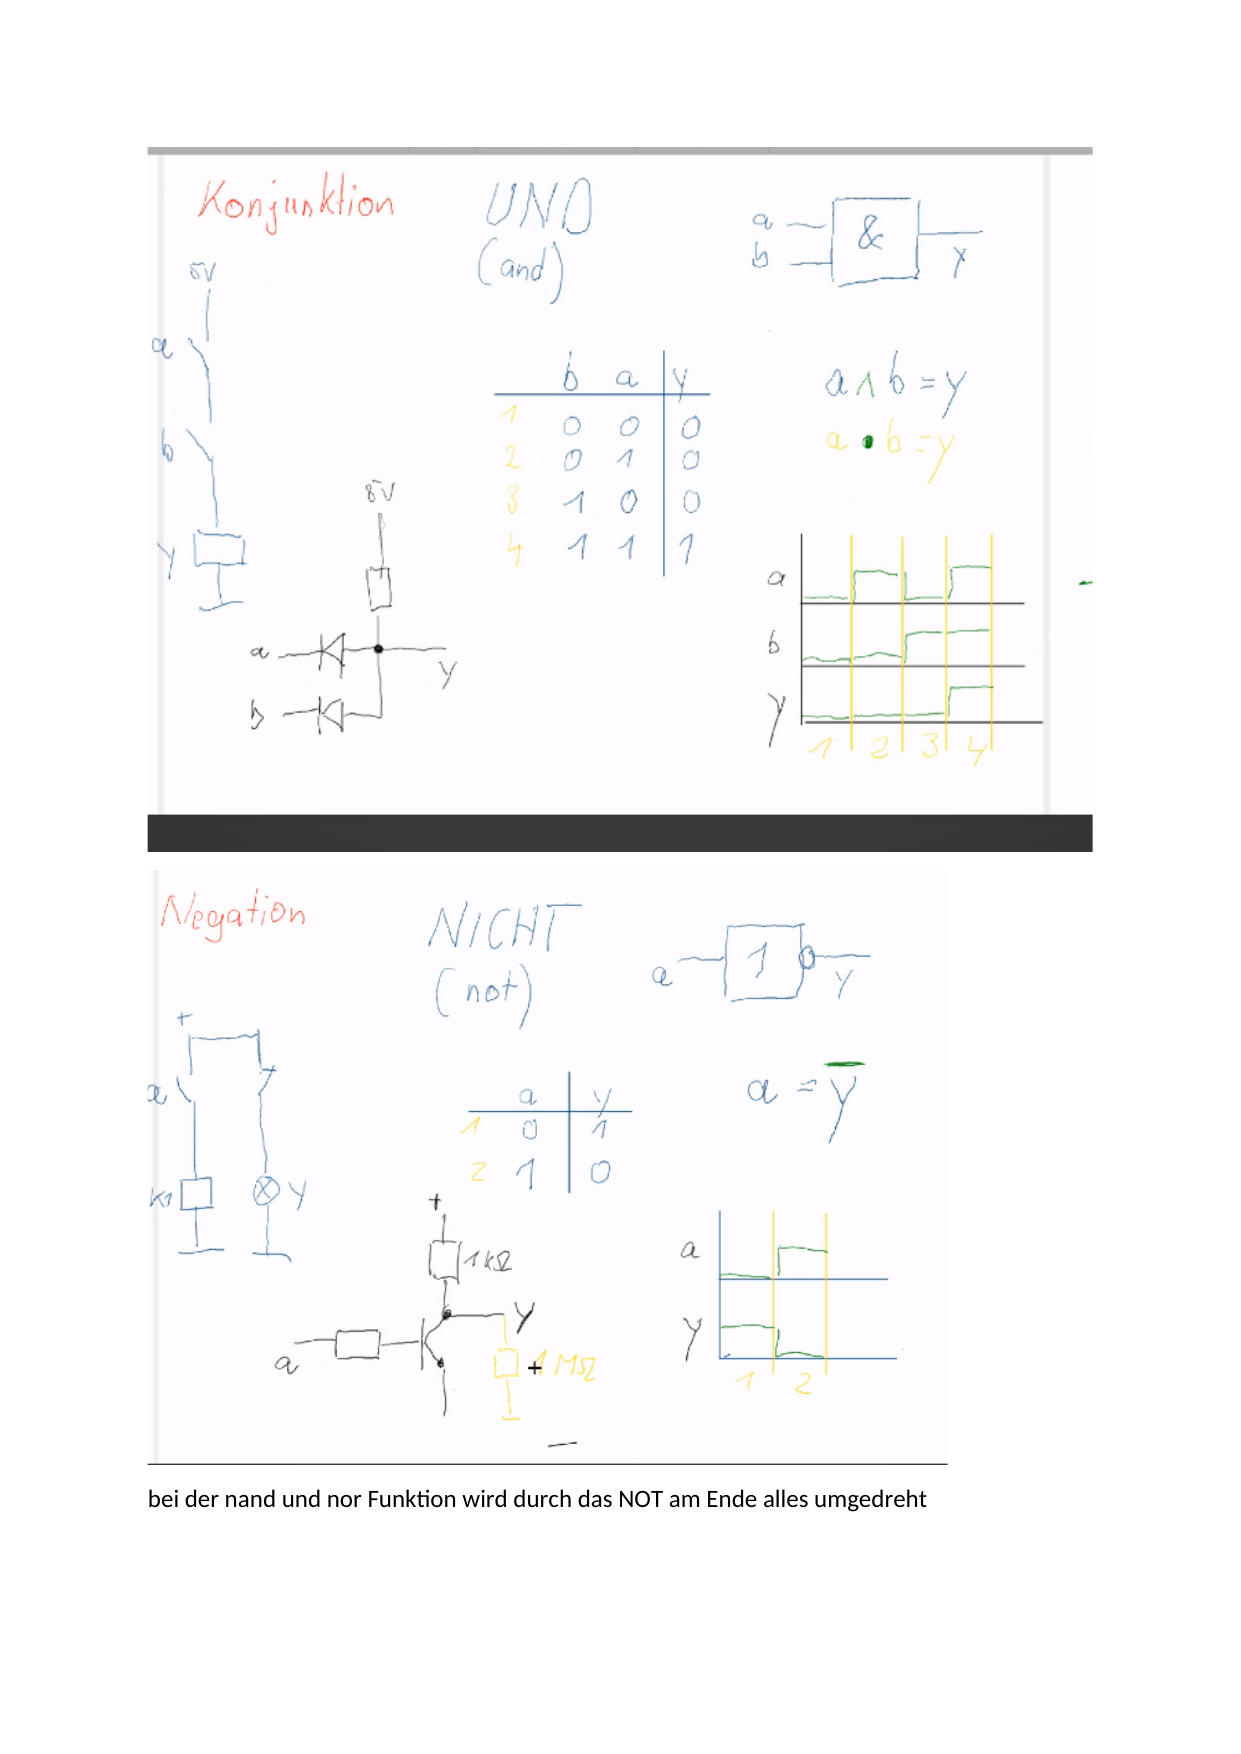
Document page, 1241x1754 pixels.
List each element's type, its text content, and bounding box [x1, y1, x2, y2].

picture [147, 147, 1093, 852]
text bei der nand und nor Funktion wird durch das NOT am Ende alles umgedreht [148, 1484, 1093, 1514]
picture [147, 870, 948, 1465]
